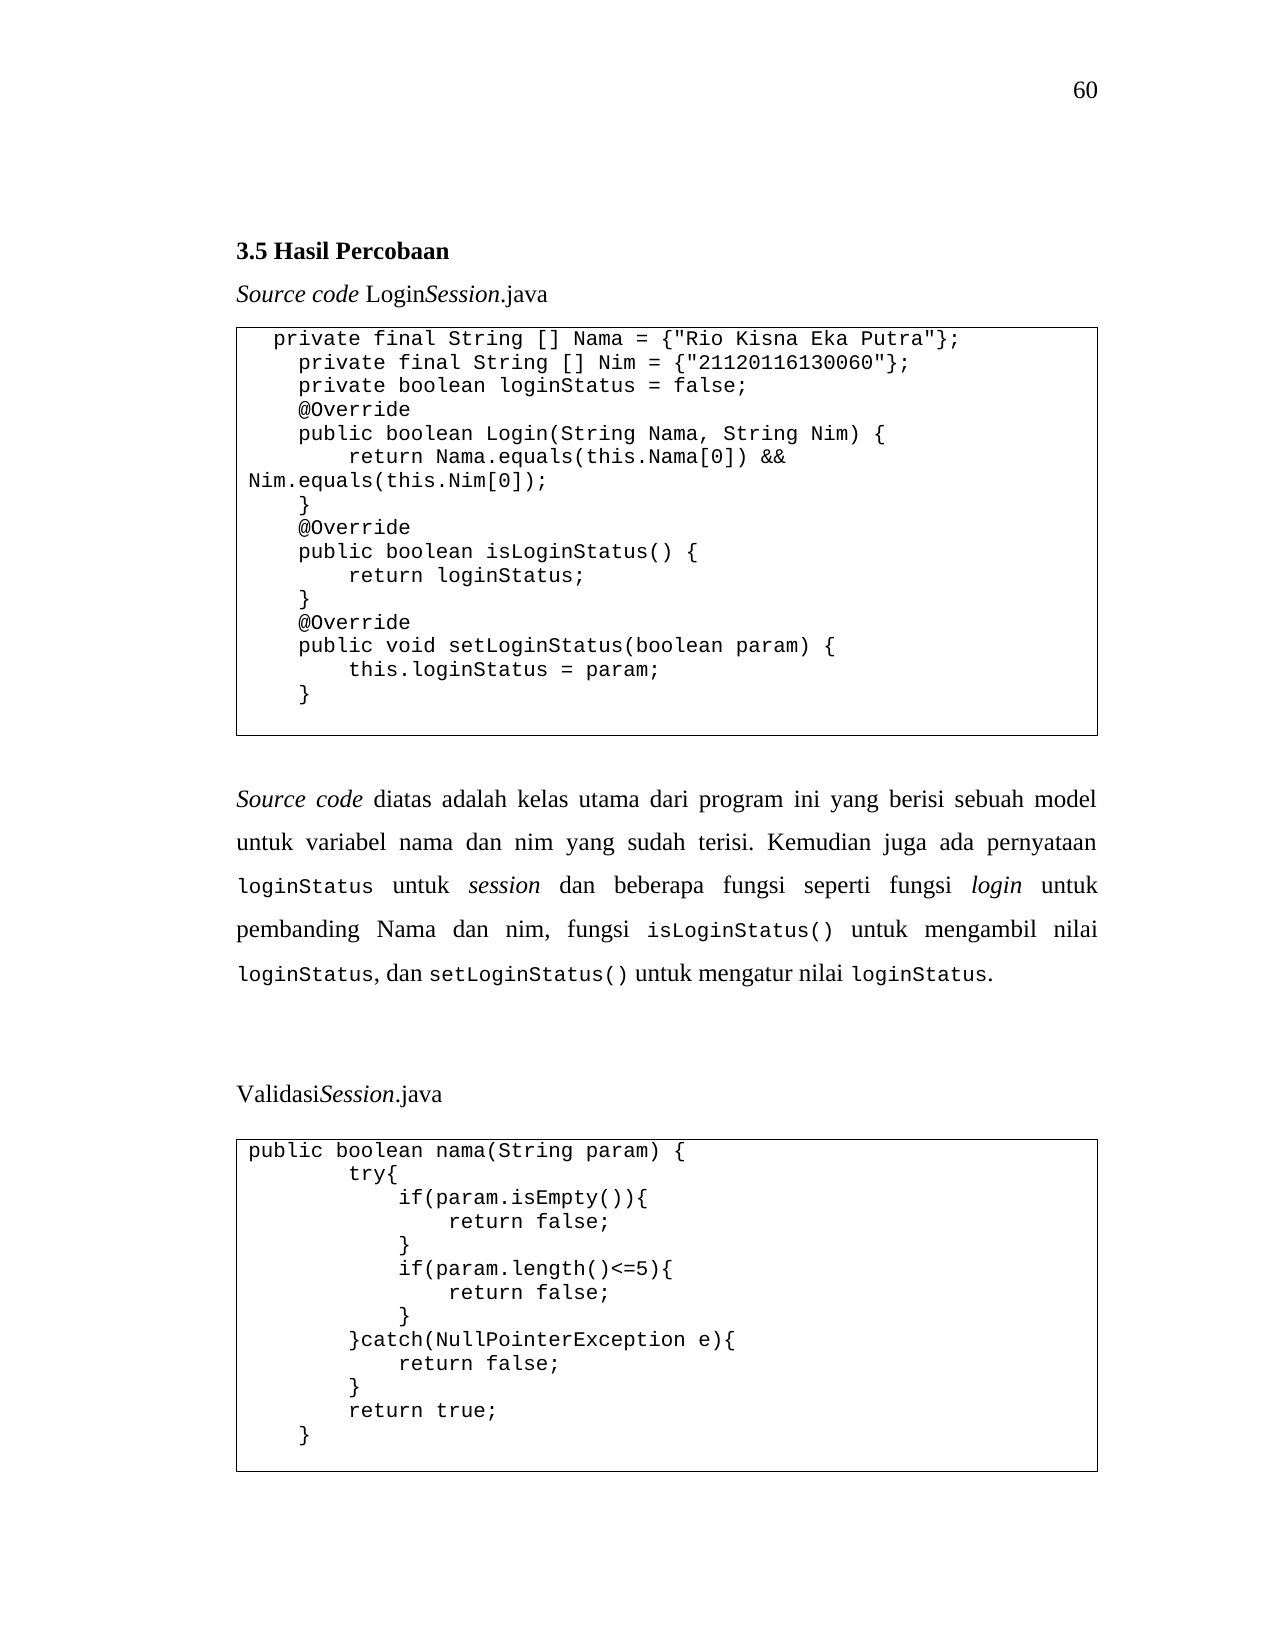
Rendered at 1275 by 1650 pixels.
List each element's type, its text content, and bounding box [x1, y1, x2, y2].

table_header private final String [] Nama = {"Rio Kisna Eka Putra"}; private final String [] Nim = {"21120116130060"}; private boolean loginStatus = false; @Override public boolean Login(String Nama, String Nim) { return Nama.equals(this.Nama[0]) && Nim.equals(this.Nim[0]); } @Override public boolean isLoginStatus() { return loginStatus; } @Override public void setLoginStatus(boolean param) { this.loginStatus = param; } [237, 328, 1097, 735]
text ValidasiSession.java [236, 1079, 1098, 1108]
subtitle 3.5 Hasil Percobaan [236, 236, 1098, 265]
text Source code LoginSession.java [236, 279, 1098, 308]
text Source code diatas adalah kelas utama dari program ini yang berisi sebuah model untuk variabel nama dan nim yang sudah terisi. Kemudian juga ada pernyataan loginStatus untuk session dan beberapa fungsi seperti fungsi login untuk pembanding Nama dan nim, fungsi isLoginStatus() untuk mengambil nilai loginStatus, dan setLoginStatus() untuk mengatur nilai loginStatus. [236, 784, 1098, 988]
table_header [237, 1140, 1097, 1471]
